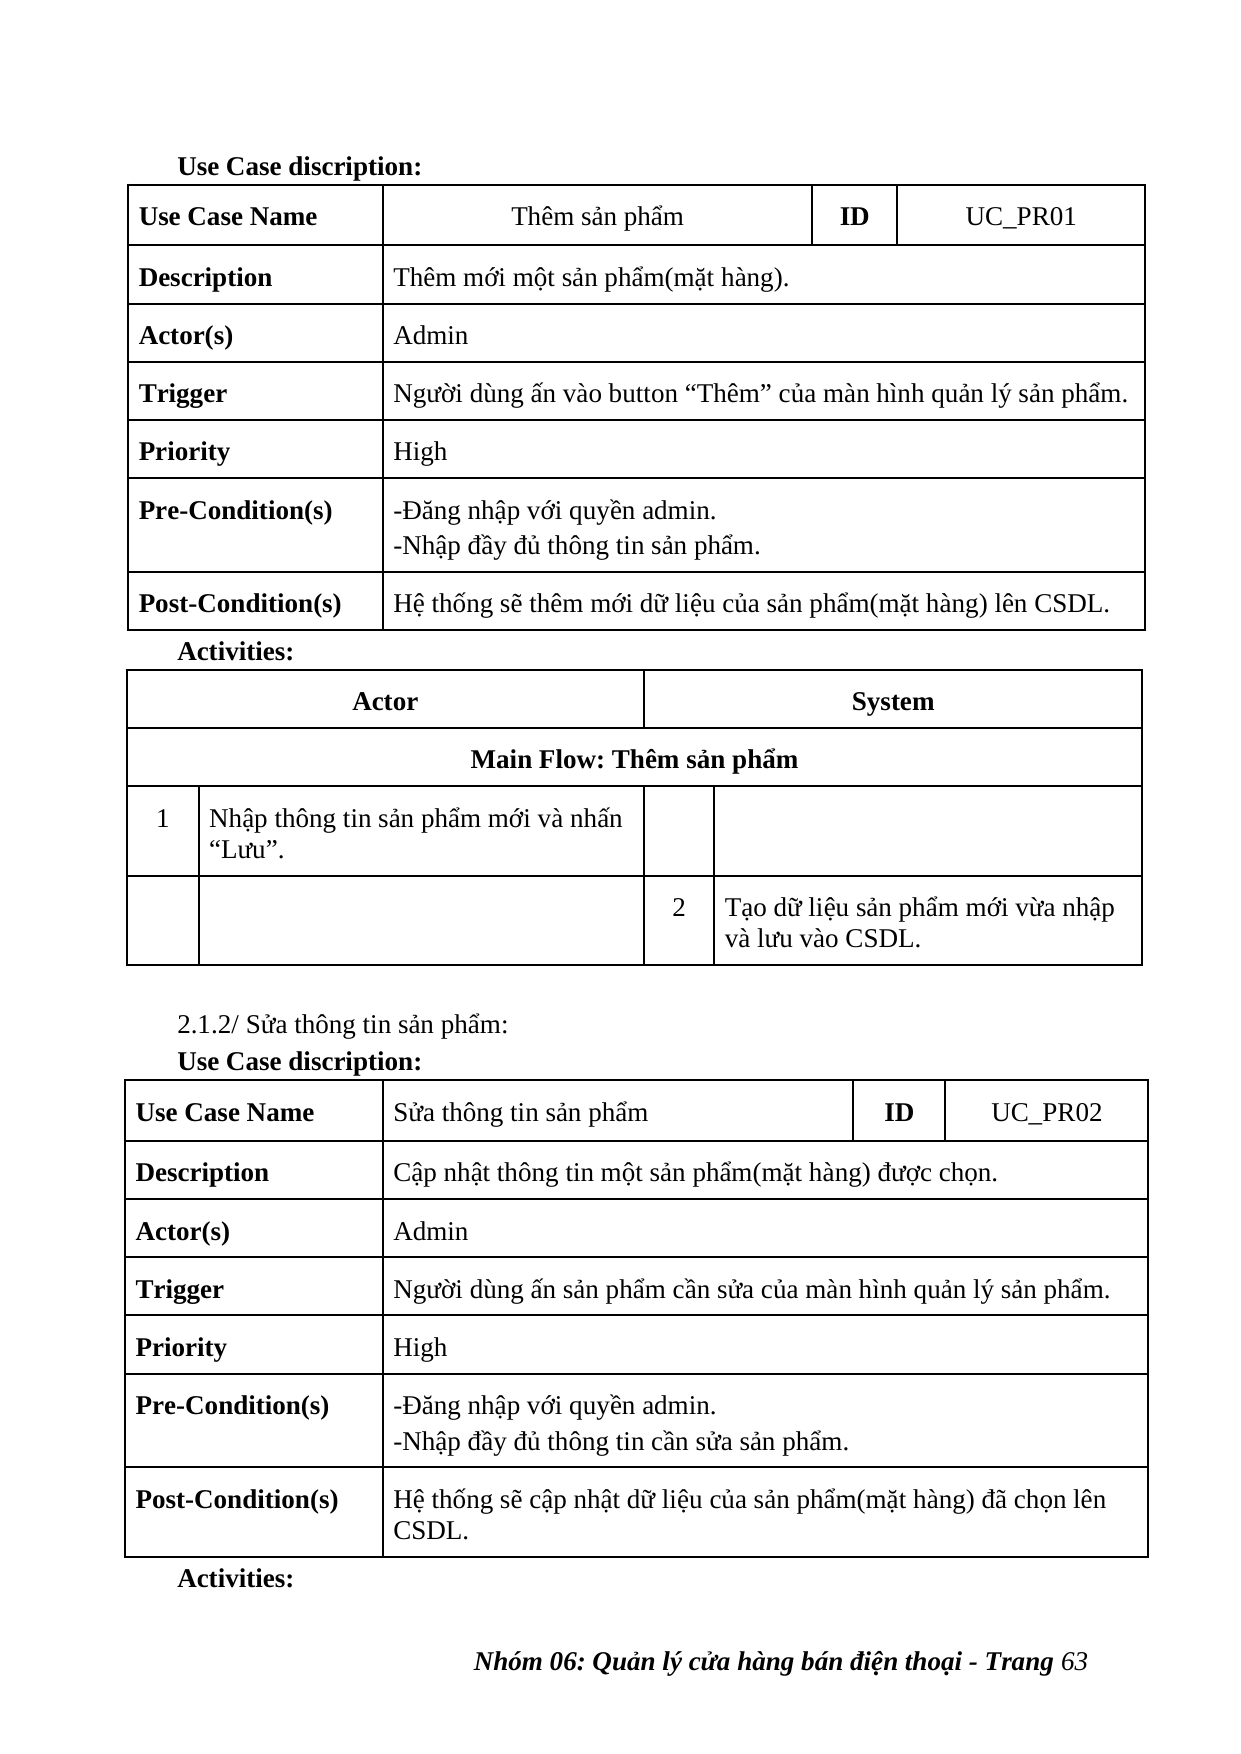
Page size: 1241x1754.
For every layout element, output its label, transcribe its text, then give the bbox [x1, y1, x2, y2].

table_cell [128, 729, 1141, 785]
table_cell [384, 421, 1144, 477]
text 2.1.2/ Sửa thông tin sản phẩm: [177, 1008, 1090, 1039]
text Activities: [177, 635, 1090, 666]
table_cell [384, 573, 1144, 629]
text Use Case discription: [177, 1046, 1090, 1077]
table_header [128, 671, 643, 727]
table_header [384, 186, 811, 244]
text Use Case discription: [177, 150, 1090, 181]
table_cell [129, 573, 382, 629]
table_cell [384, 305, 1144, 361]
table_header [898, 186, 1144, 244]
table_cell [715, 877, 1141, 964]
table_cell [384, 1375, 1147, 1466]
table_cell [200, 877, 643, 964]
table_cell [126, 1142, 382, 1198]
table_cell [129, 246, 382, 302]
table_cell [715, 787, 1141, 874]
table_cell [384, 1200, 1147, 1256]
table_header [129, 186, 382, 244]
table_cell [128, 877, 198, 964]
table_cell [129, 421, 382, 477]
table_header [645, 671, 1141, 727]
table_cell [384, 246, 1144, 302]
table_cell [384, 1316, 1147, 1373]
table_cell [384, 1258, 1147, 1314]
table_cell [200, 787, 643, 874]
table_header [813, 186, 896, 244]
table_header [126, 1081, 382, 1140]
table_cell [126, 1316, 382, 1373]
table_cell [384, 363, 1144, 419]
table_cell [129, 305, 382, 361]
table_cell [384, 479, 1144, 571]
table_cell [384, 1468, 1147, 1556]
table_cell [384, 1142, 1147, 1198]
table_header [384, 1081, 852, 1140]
text Activities: [177, 1562, 1090, 1593]
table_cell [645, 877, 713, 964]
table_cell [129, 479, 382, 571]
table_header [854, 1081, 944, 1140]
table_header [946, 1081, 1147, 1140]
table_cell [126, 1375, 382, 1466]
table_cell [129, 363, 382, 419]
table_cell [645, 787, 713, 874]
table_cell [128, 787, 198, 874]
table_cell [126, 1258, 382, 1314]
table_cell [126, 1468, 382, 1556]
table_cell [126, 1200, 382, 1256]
